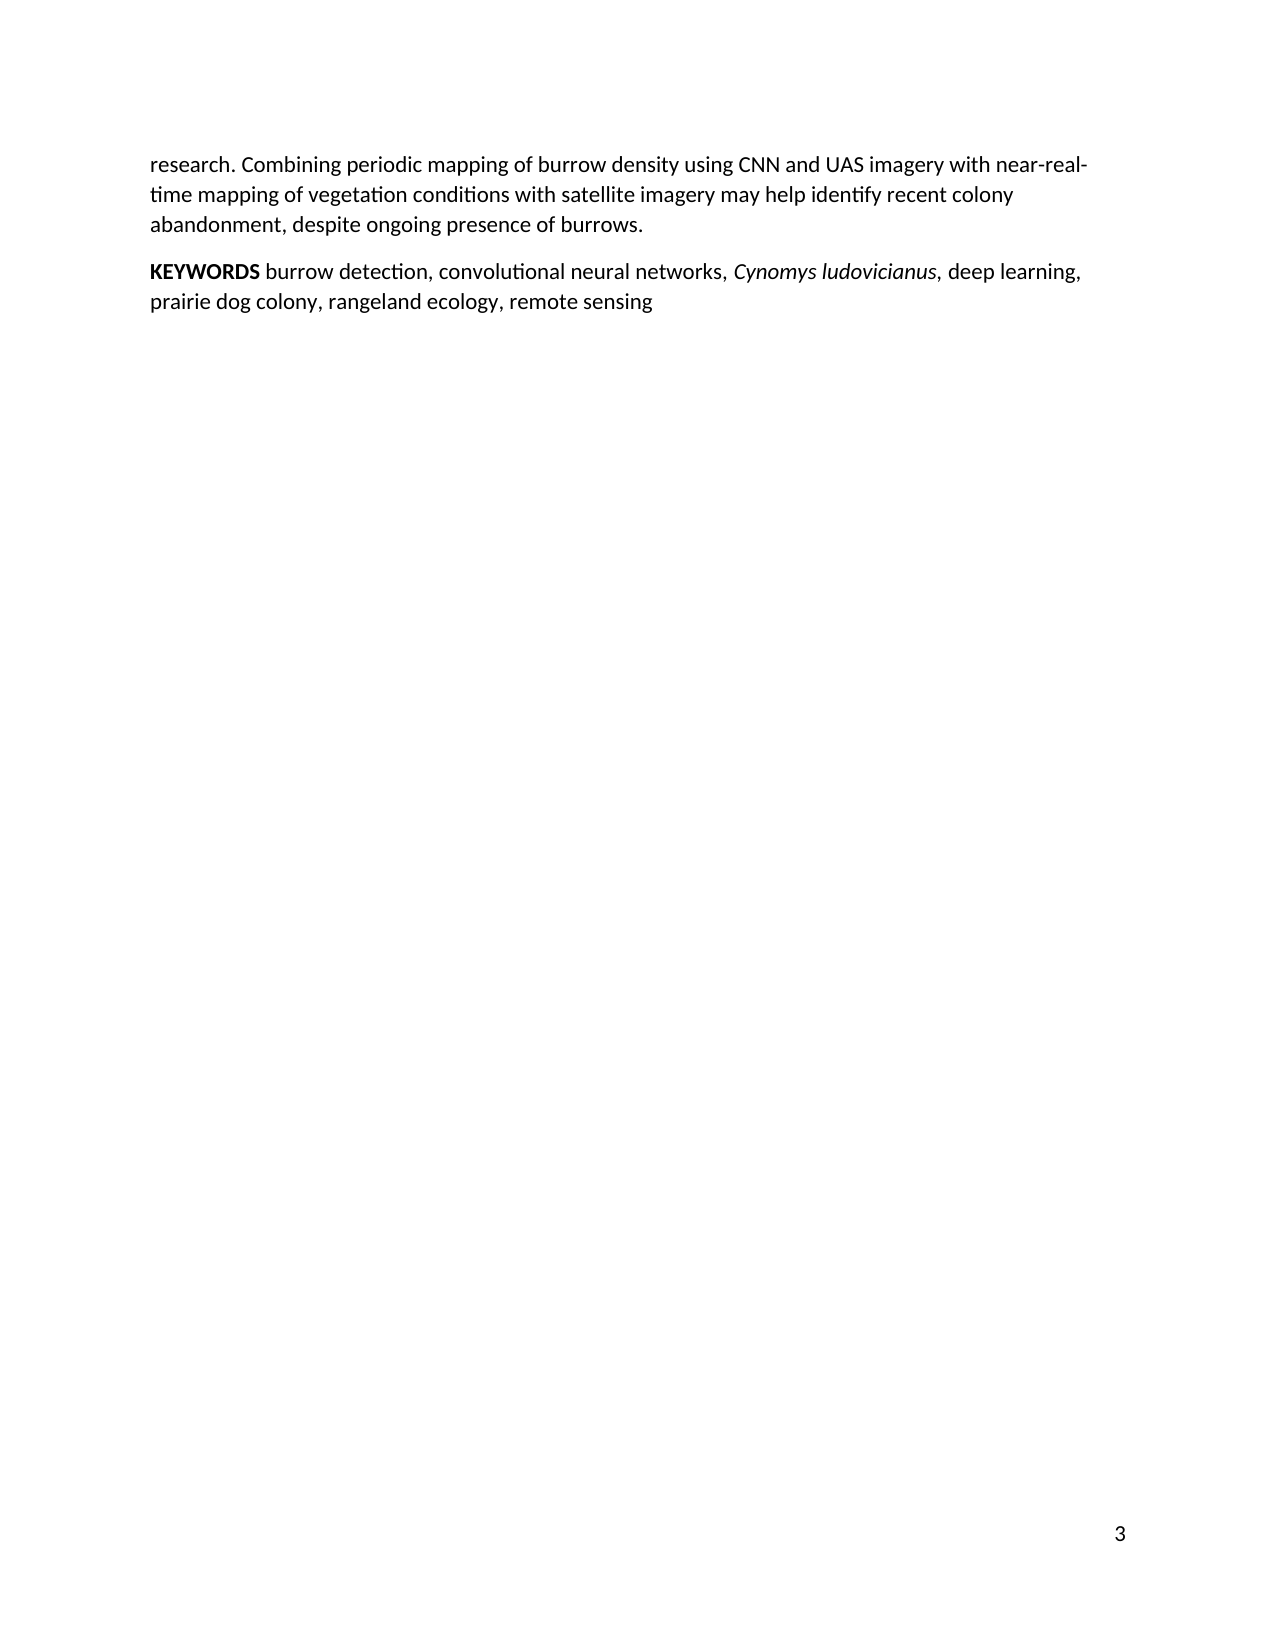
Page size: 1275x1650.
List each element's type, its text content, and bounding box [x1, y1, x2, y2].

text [150, 150, 1125, 238]
text KEYWORDS burrow detection, convolutional neural networks, Cynomys ludovicianus, deep learning, prairie dog colony, rangeland ecology, remote sensing [150, 257, 1125, 316]
